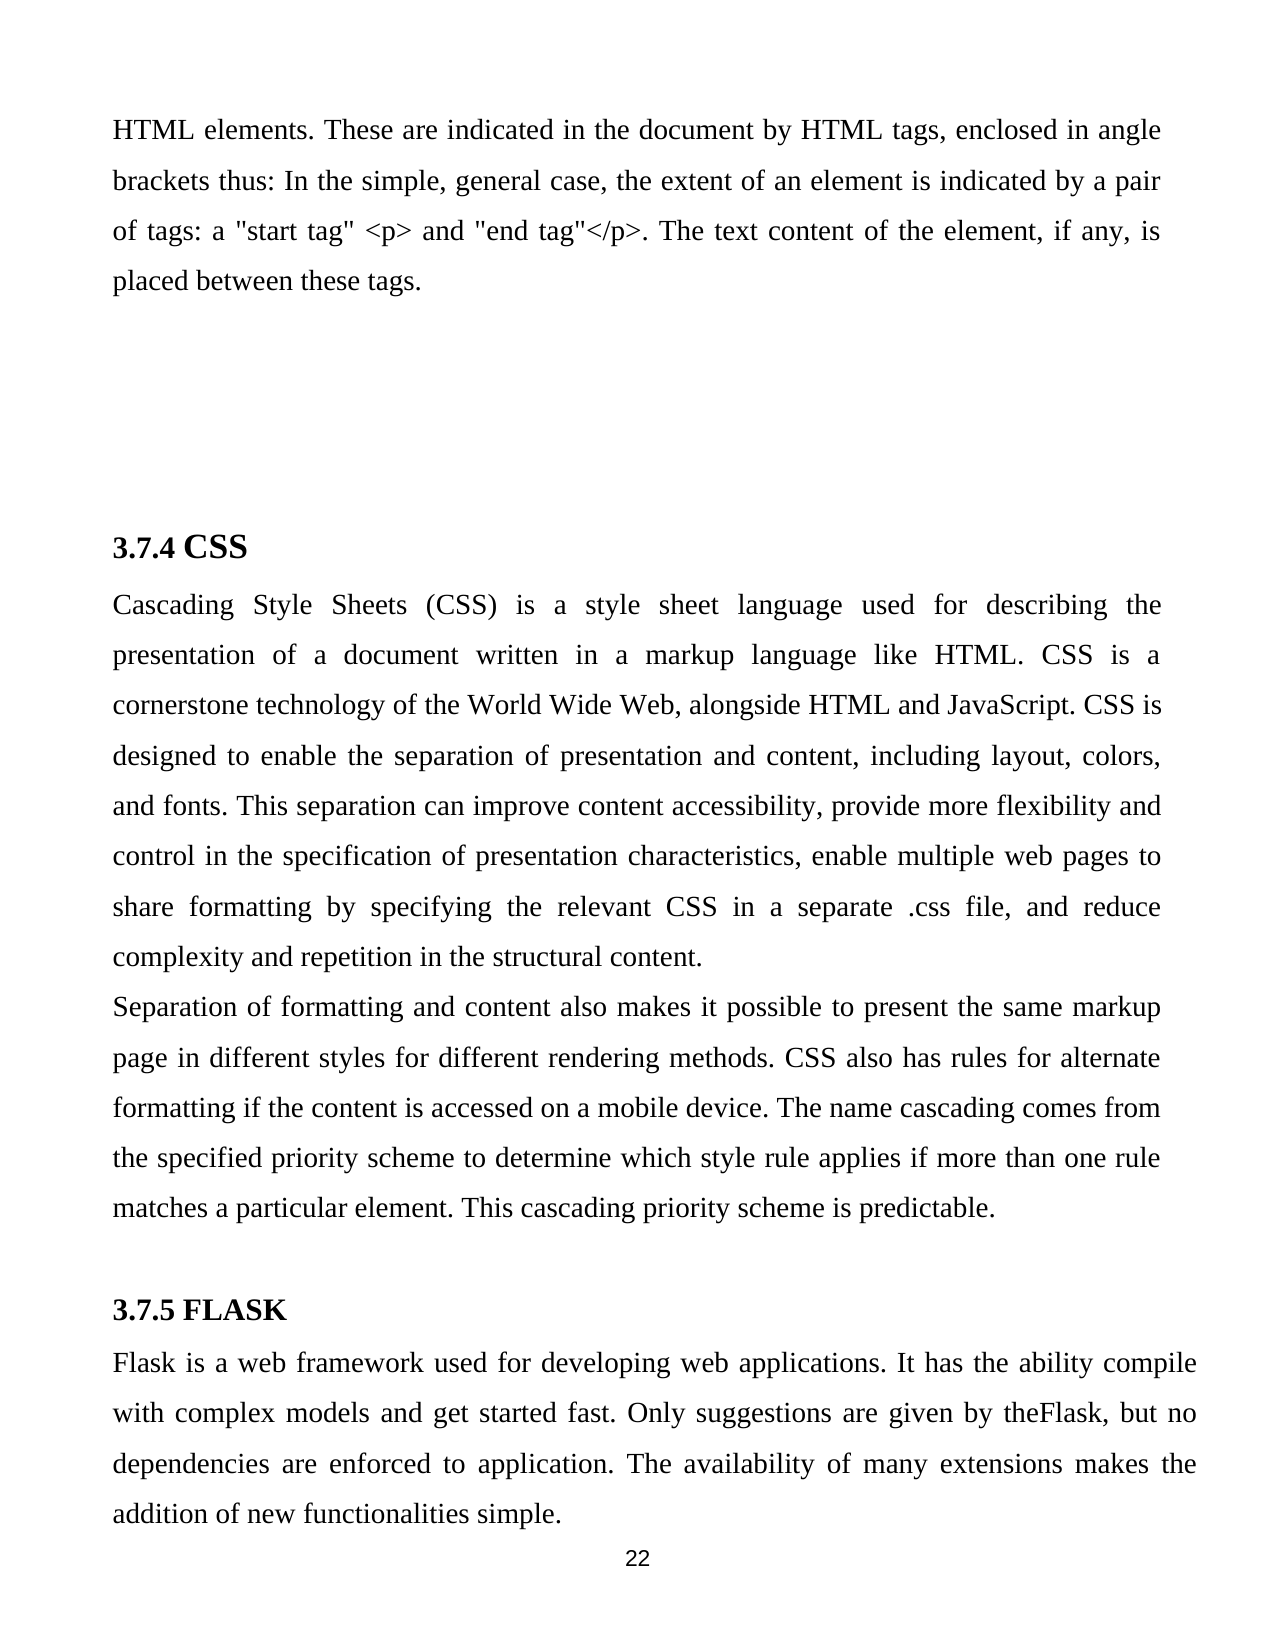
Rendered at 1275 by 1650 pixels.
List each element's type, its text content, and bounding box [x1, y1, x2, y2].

text Cascading Style Sheets (CSS) is a style sheet language used for describing the presentation of a document written in a markup language like HTML. CSS is a cornerstone technology of the World Wide Web, alongside HTML and JavaScript. CSS is designed to enable the separation of presentation and content, including layout, colors, and fonts. This separation can improve content accessibility, provide more flexibility and control in the specification of presentation characteristics, enable multiple web pages to share formatting by specifying the relevant CSS in a separate .css file, and reduce complexity and repetition in the structural content. [112, 587, 1162, 973]
text 3.7.4 CSS [112, 526, 1162, 566]
text Separation of formatting and content also makes it possible to present the same markup page in different styles for different rendering methods. CSS also has rules for alternate formatting if the content is accessed on a mobile device. The name cascading comes from the specified priority scheme to determine which style rule applies if more than one rule matches a particular element. This cascading priority scheme is predictable. [112, 989, 1162, 1224]
text Flask is a web framework used for developing web applications. It has the ability compile with complex models and get started fast. Only suggestions are given by theFlask, but no dependencies are enforced to application. The availability of many extensions makes the addition of new functionalities simple. [112, 1345, 1198, 1529]
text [112, 112, 1162, 297]
text 3.7.5 FLASK [112, 1291, 1162, 1327]
